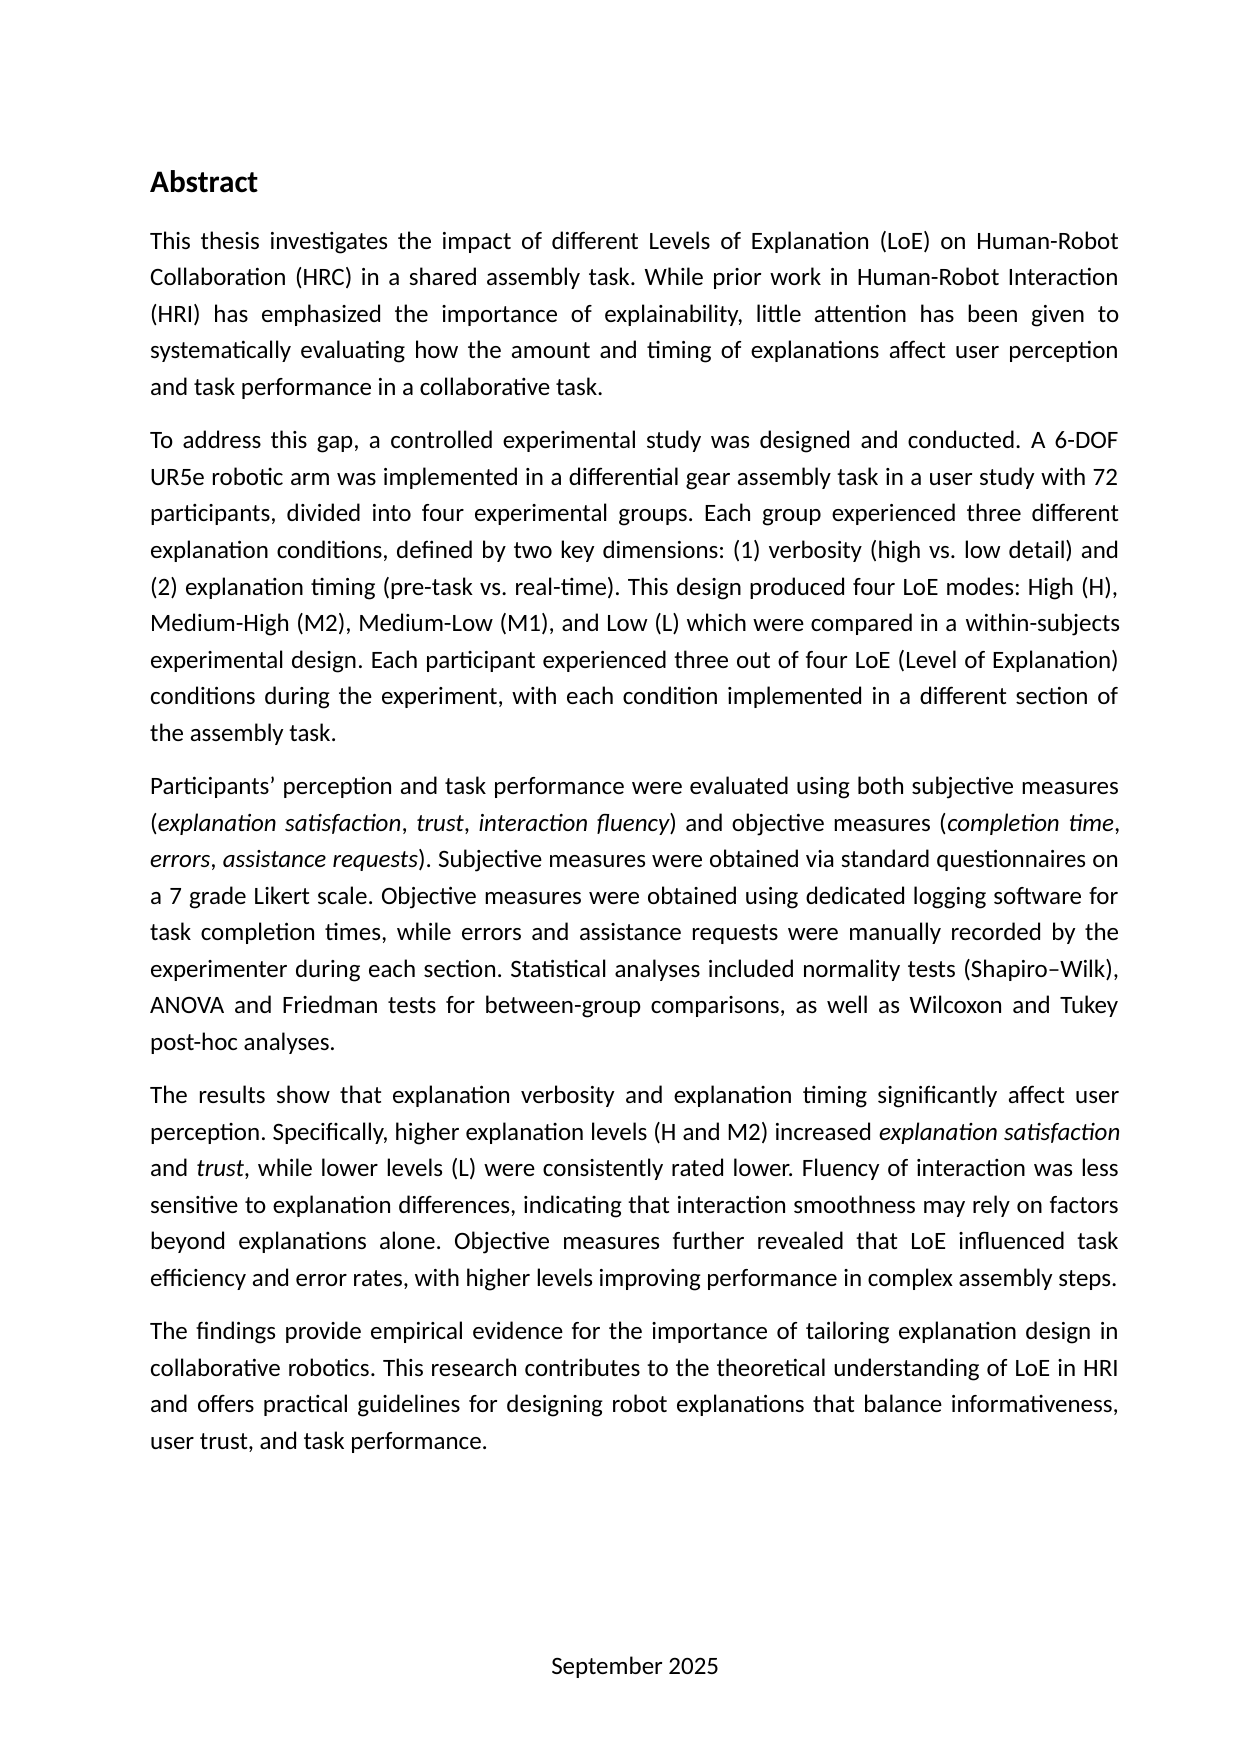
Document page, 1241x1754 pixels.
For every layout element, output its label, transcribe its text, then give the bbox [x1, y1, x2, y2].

text This thesis investigates the impact of different Levels of Explanation (LoE) on Human-Robot Collaboration (HRC) in a shared assembly task. While prior work in Human-Robot Interaction (HRI) has emphasized the importance of explainability, little attention has been given to systematically evaluating how the amount and timing of explanations affect user perception and task performance in a collaborative task. [150, 225, 1120, 402]
text The findings provide empirical evidence for the importance of tailoring explanation design in collaborative robotics. This research contributes to the theoretical understanding of LoE in HRI and offers practical guidelines for designing robot explanations that balance informativeness, user trust, and task performance. [150, 1315, 1120, 1456]
text Abstract [150, 162, 1120, 201]
text To address this gap, a controlled experimental study was designed and conducted. A 6-DOF UR5e robotic arm was implemented in a differential gear assembly task in a user study with 72 participants, divided into four experimental groups. Each group experienced three different explanation conditions, defined by two key dimensions: (1) verbosity (high vs. low detail) and (2) explanation timing (pre-task vs. real-time). This design produced four LoE modes: High (H), Medium-High (M2), Medium-Low (M1), and Low (L) which were compared in a within-subjects experimental design. Each participant experienced three out of four LoE (Level of Explanation) conditions during the experiment, with each condition implemented in a different section of the assembly task. [150, 424, 1120, 747]
text The results show that explanation verbosity and explanation timing significantly affect user perception. Specifically, higher explanation levels (H and M2) increased explanation satisfaction and trust, while lower levels (L) were consistently rated lower. Fluency of interaction was less sensitive to explanation differences, indicating that interaction smoothness may rely on factors beyond explanations alone. Objective measures further revealed that LoE influenced task efficiency and error rates, with higher levels improving performance in complex assembly steps. [150, 1079, 1120, 1293]
text Participants’ perception and task performance were evaluated using both subjective measures (explanation satisfaction, trust, interaction fluency) and objective measures (completion time, errors, assistance requests). Subjective measures were obtained via standard questionnaires on a 7 grade Likert scale. Objective measures were obtained using dedicated logging software for task completion times, while errors and assistance requests were manually recorded by the experimenter during each section. Statistical analyses included normality tests (Shapiro–Wilk), ANOVA and Friedman tests for between-group comparisons, as well as Wilcoxon and Tukey post-hoc analyses. [150, 770, 1120, 1057]
